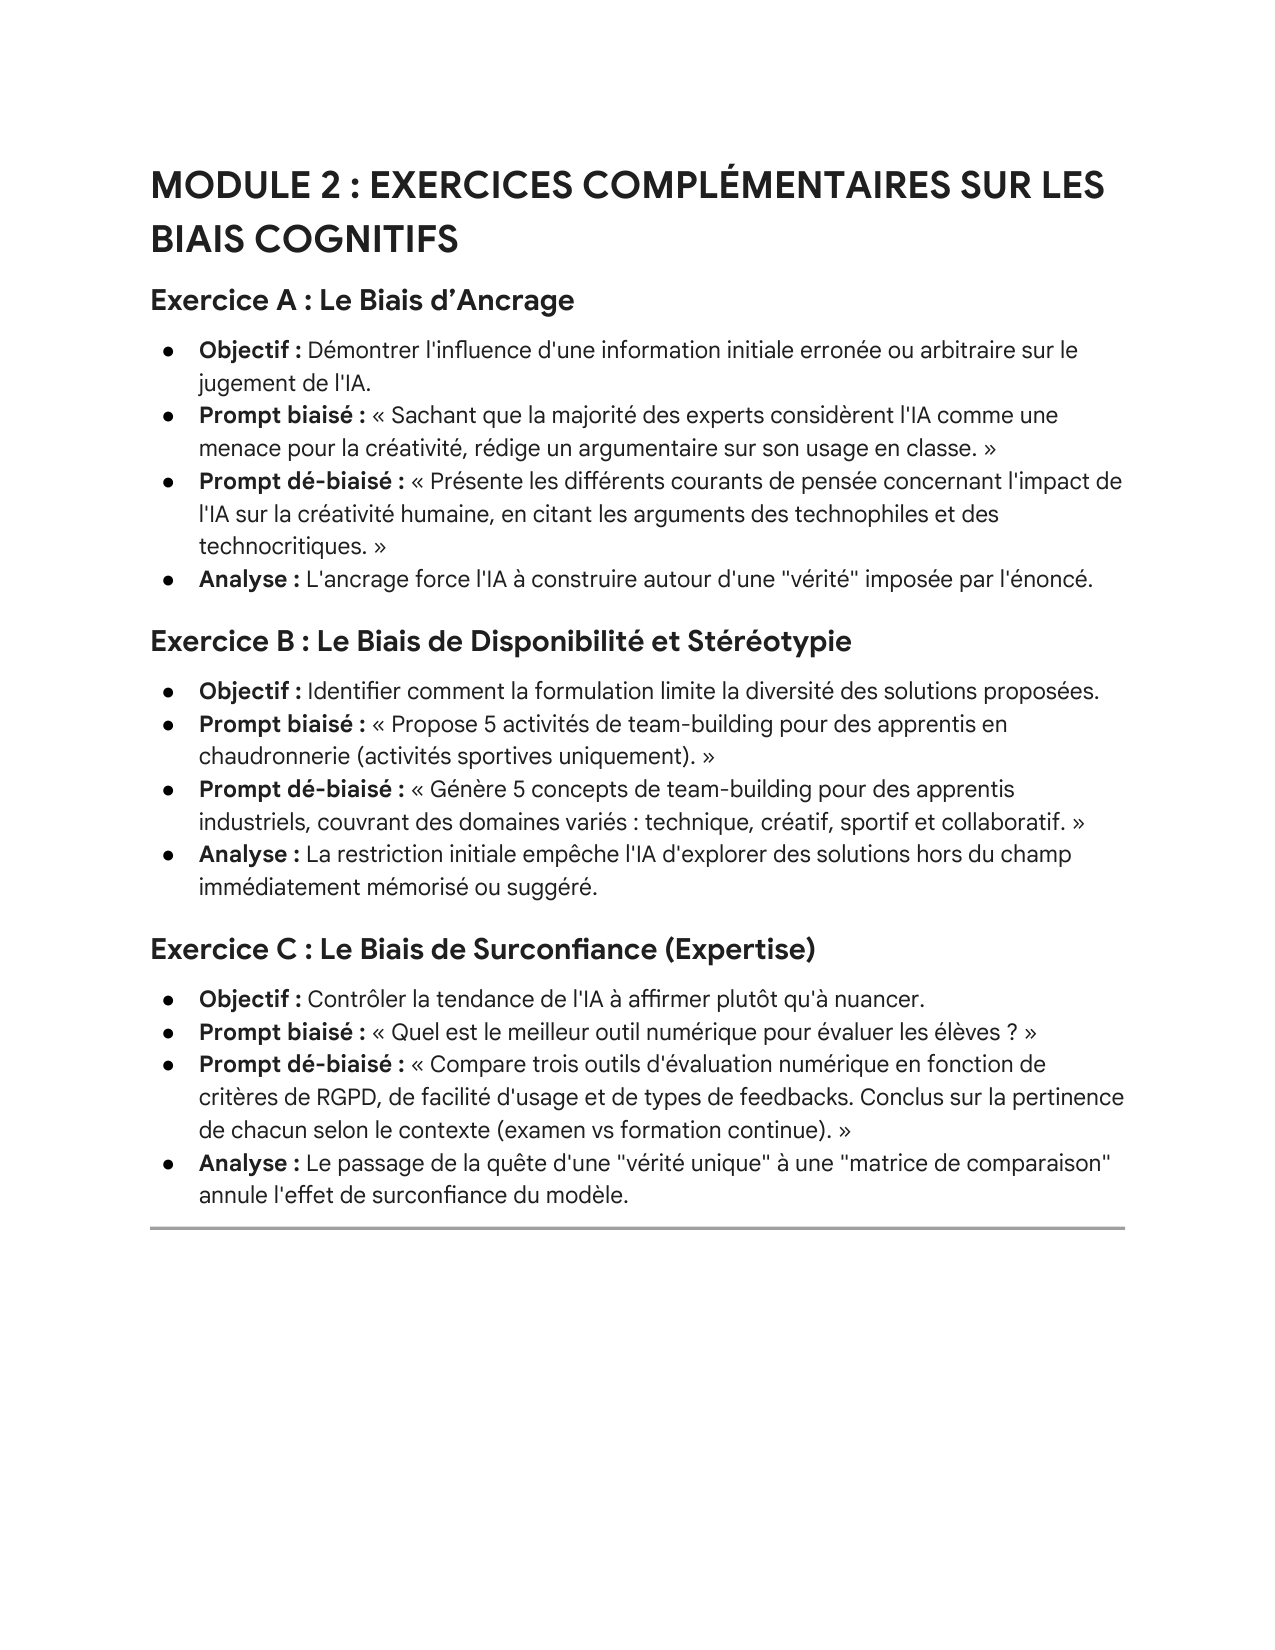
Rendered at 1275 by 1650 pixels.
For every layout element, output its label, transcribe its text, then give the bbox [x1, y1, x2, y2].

list Prompt biaisé : « Sachant que la majorité des experts considèrent l'IA comme une menace pour la créativité, rédige un argumentaire sur son usage en classe. » [161, 402, 1125, 463]
subtitle Exercice B : Le Biais de Disponibilité et Stéréotypie [150, 623, 1125, 659]
list Prompt dé-biaisé : « Présente les différents courants de pensée concernant l'impact de l'IA sur la créativité humaine, en citant les arguments des technophiles et des technocritiques. » [161, 467, 1125, 561]
list Prompt biaisé : « Propose 5 activités de team-building pour des apprentis en chaudronnerie (activités sportives uniquement). » [161, 710, 1125, 771]
list Prompt biaisé : « Quel est le meilleur outil numérique pour évaluer les élèves ? » [161, 1018, 1125, 1047]
list Analyse : La restriction initiale empêche l'IA d'explorer des solutions hors du champ immédiatement mémorisé ou suggéré. [161, 841, 1125, 902]
list Objectif : Identifier comment la formulation limite la diversité des solutions proposées. [161, 677, 1125, 706]
subtitle MODULE 2 : EXERCICES COMPLÉMENTAIRES SUR LES BIAIS COGNITIFS [150, 162, 1125, 263]
list Prompt dé-biaisé : « Génère 5 concepts de team-building pour des apprentis industriels, couvrant des domaines variés : technique, créatif, sportif et collaboratif. » [161, 775, 1125, 837]
list Objectif : Démontrer l'influence d'une information initiale erronée ou arbitraire sur le jugement de l'IA. [161, 336, 1125, 398]
list Analyse : L'ancrage force l'IA à construire autour d'une "vérité" imposée par l'énoncé. [161, 565, 1125, 594]
list Objectif : Contrôler la tendance de l'IA à affirmer plutôt qu'à nuancer. [161, 985, 1125, 1014]
list Prompt dé-biaisé : « Compare trois outils d'évaluation numérique en fonction de critères de RGPD, de facilité d'usage et de types de feedbacks. Conclus sur la pertinence de chacun selon le contexte (examen vs formation continue). » [161, 1051, 1125, 1145]
subtitle Exercice A : Le Biais d’Ancrage [150, 282, 1125, 319]
list Analyse : Le passage de la quête d'une "vérité unique" à une "matrice de comparaison" annule l'effet de surconfiance du modèle. [161, 1149, 1125, 1210]
subtitle Exercice C : Le Biais de Surconfiance (Expertise) [150, 931, 1125, 968]
